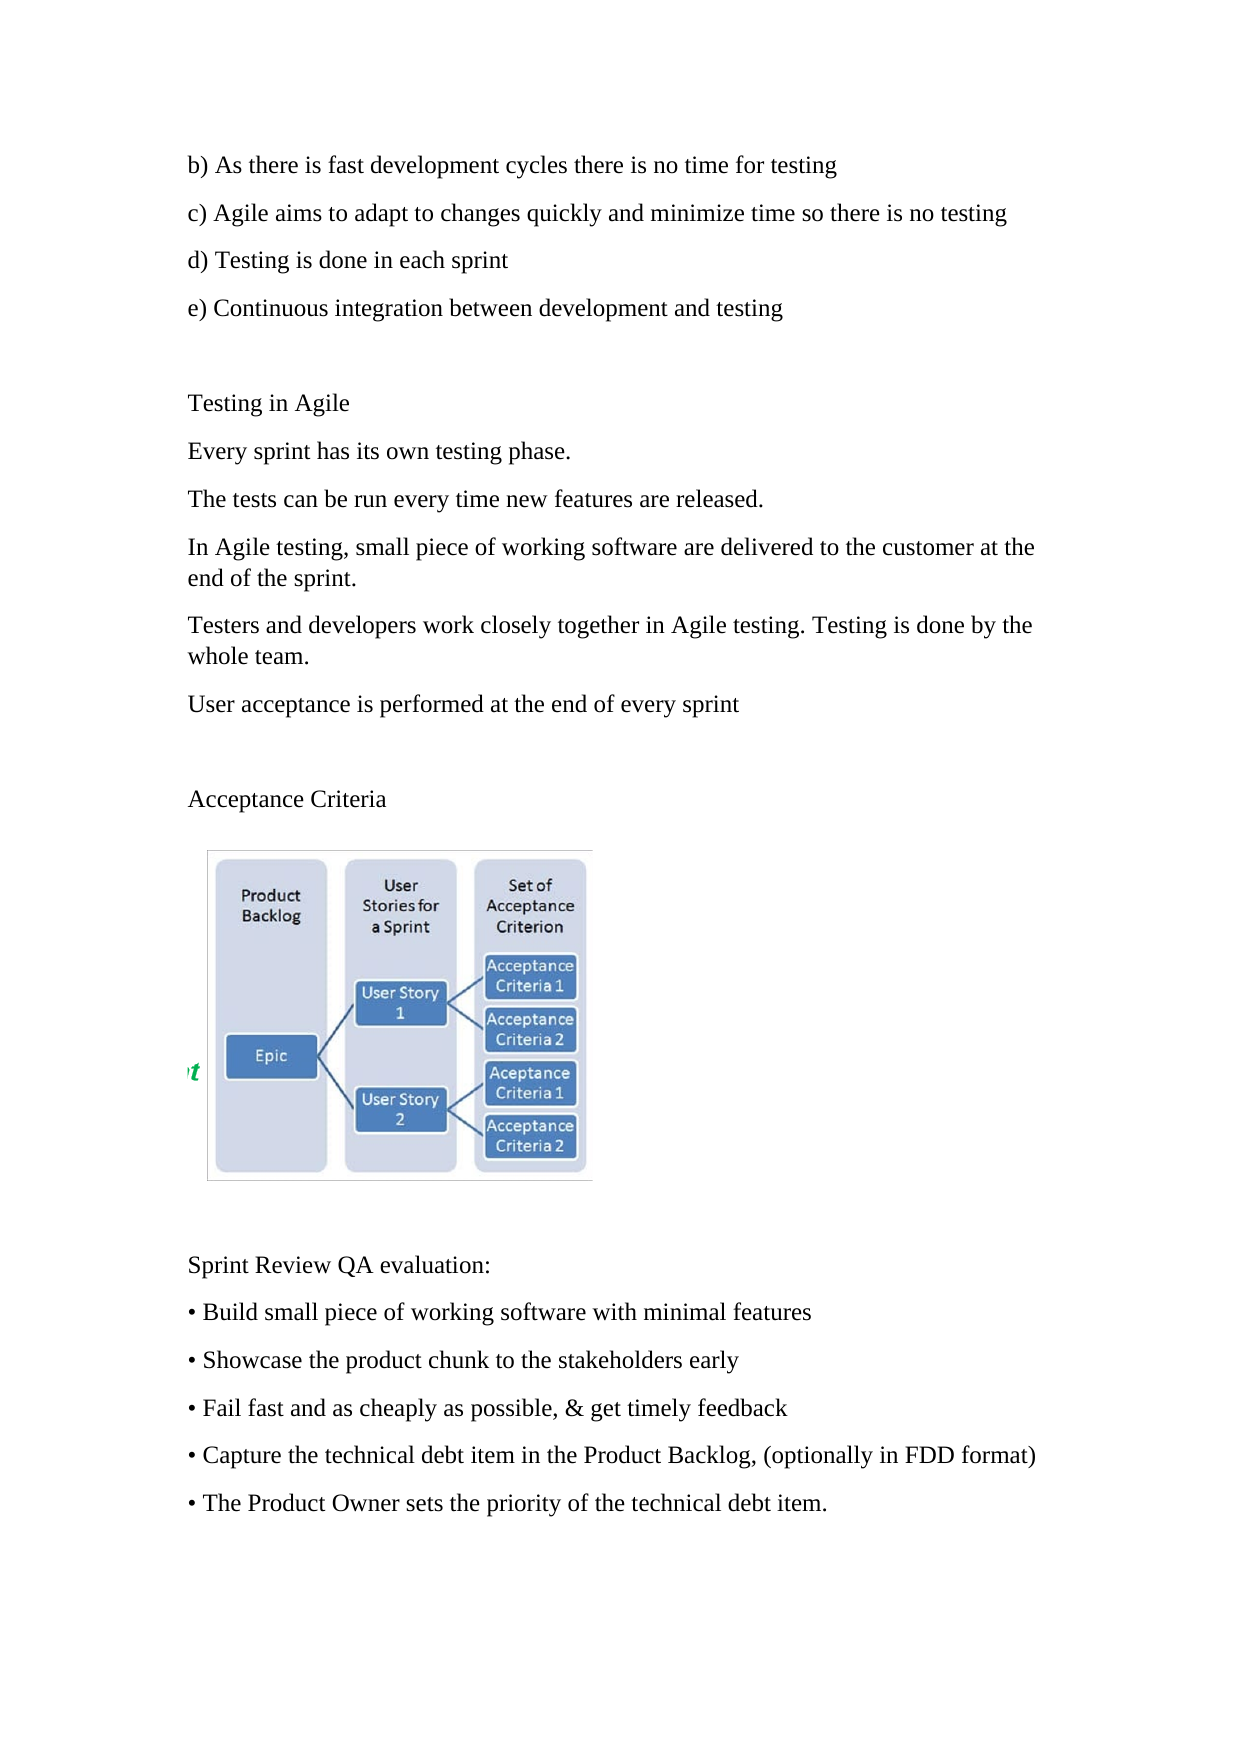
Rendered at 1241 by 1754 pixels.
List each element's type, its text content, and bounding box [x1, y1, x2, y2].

text Every sprint has its own testing phase. [187, 436, 1053, 465]
text User acceptance is performed at the end of every sprint [187, 689, 1053, 718]
text • Capture the technical debt item in the Product Backlog, (optionally in FDD format) [187, 1441, 1053, 1469]
text d) Testing is done in each sprint [187, 245, 1053, 274]
picture [187, 832, 593, 1184]
text • Showcase the product chunk to the stakeholders early [187, 1345, 1053, 1374]
text The tests can be run every time new features are released. [187, 484, 1053, 513]
text • The Product Owner sets the priority of the technical debt item. [187, 1488, 1053, 1517]
text Testers and developers work closely together in Agile testing. Testing is done by the whole team. [187, 610, 1053, 670]
text Testing in Agile [187, 388, 1053, 417]
text In Agile testing, small piece of working software are delivered to the customer at the end of the sprint. [187, 532, 1053, 591]
text • Build small piece of working software with minimal features [187, 1297, 1053, 1326]
text Sprint Review QA evaluation: [187, 1250, 1053, 1278]
text e) Continuous integration between development and testing [187, 293, 1053, 322]
text c) Agile aims to adapt to changes quickly and minimize time so there is no testing [187, 198, 1053, 226]
text Acceptance Criteria [187, 784, 1053, 813]
text b) As there is fast development cycles there is no time for testing [187, 150, 1053, 179]
text • Fail fast and as cheaply as possible, & get timely feedback [187, 1393, 1053, 1422]
